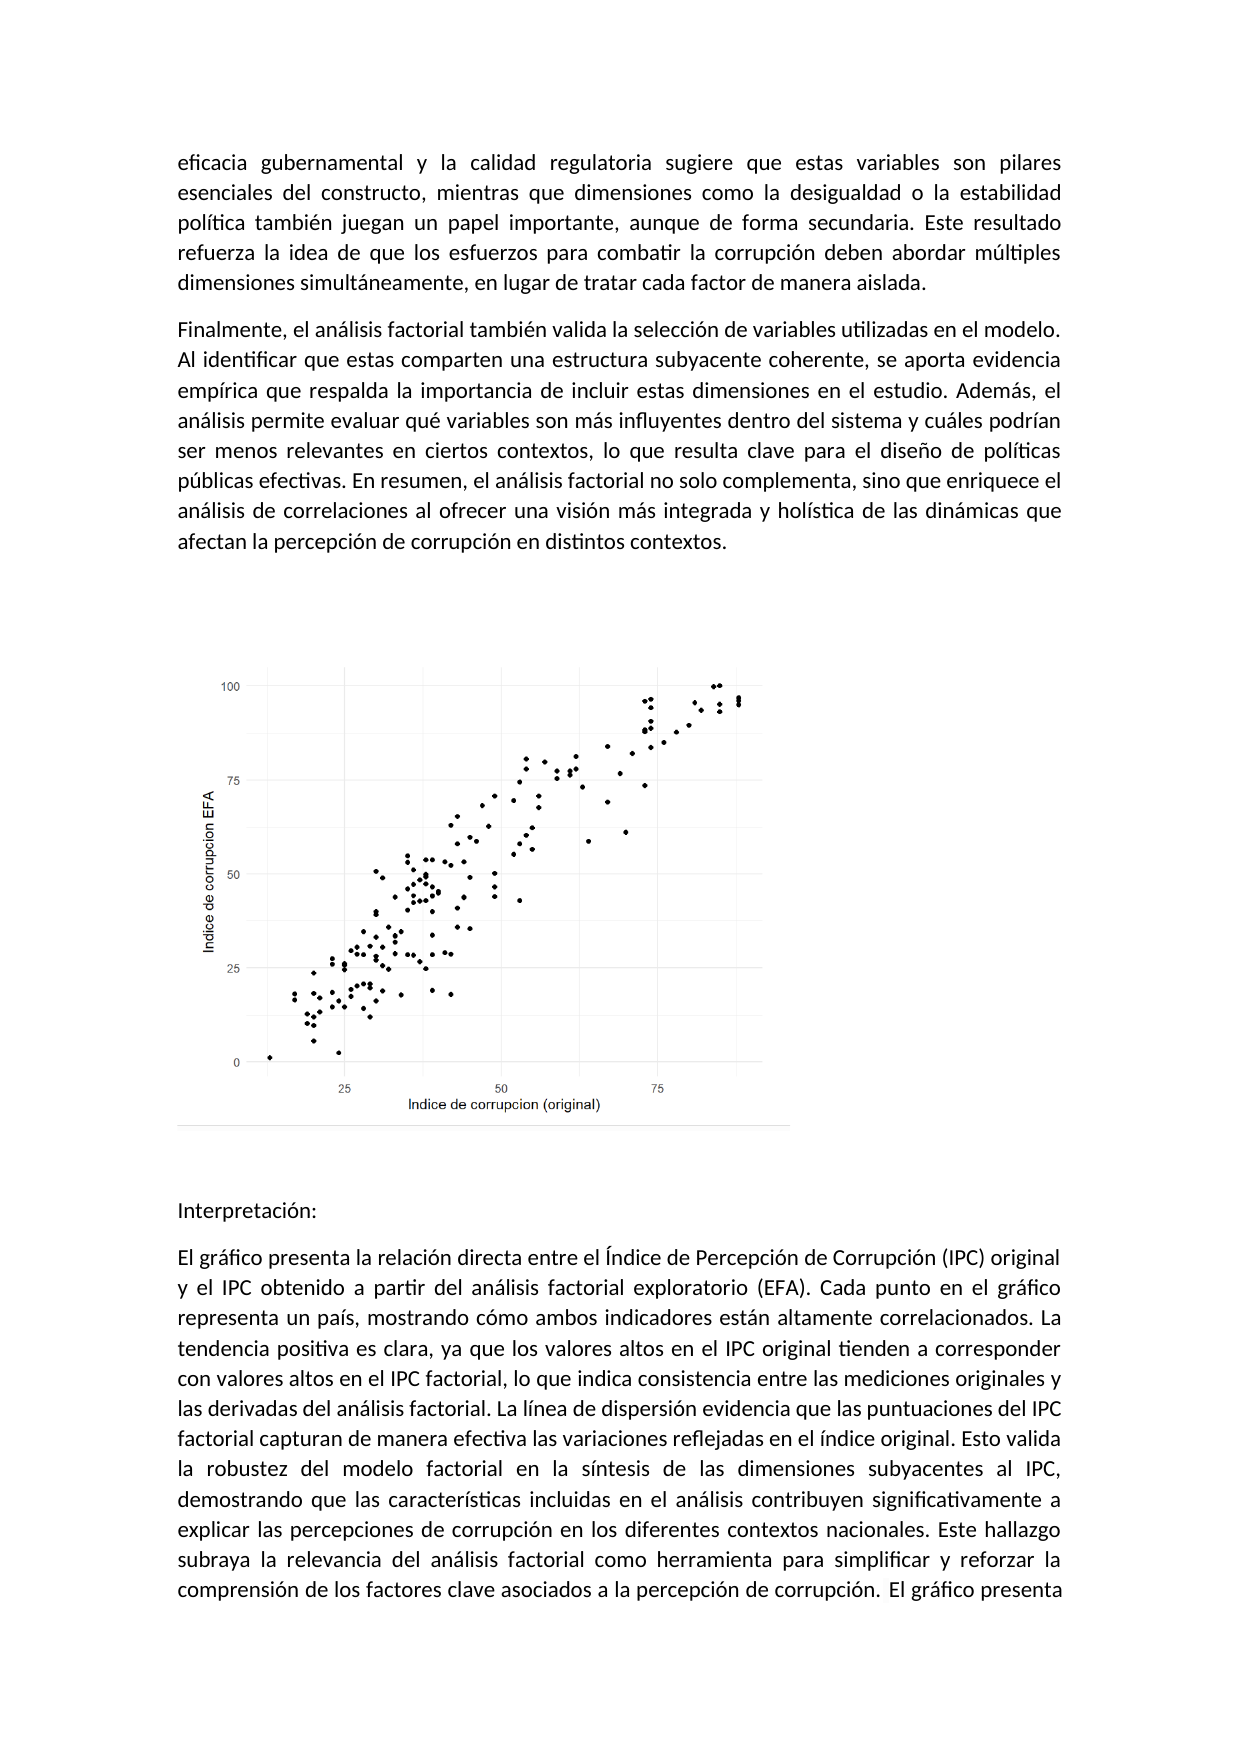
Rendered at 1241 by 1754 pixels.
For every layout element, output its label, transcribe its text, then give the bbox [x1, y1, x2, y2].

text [177, 1243, 1063, 1603]
text Interpretación: [177, 1196, 1063, 1224]
text Finalmente, el análisis factorial también valida la selección de variables utilizadas en el modelo. Al identificar que estas comparten una estructura subyacente coherente, se aporta evidencia empírica que respalda la importancia de incluir estas dimensiones en el estudio. Además, el análisis permite evaluar qué variables son más influyentes dentro del sistema y cuáles podrían ser menos relevantes en ciertos contextos, lo que resulta clave para el diseño de políticas públicas efectivas. En resumen, el análisis factorial no solo complementa, sino que enriquece el análisis de correlaciones al ofrecer una visión más integrada y holística de las dinámicas que afectan la percepción de corrupción en distintos contextos. [177, 315, 1063, 555]
picture [177, 667, 791, 1131]
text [177, 148, 1063, 296]
